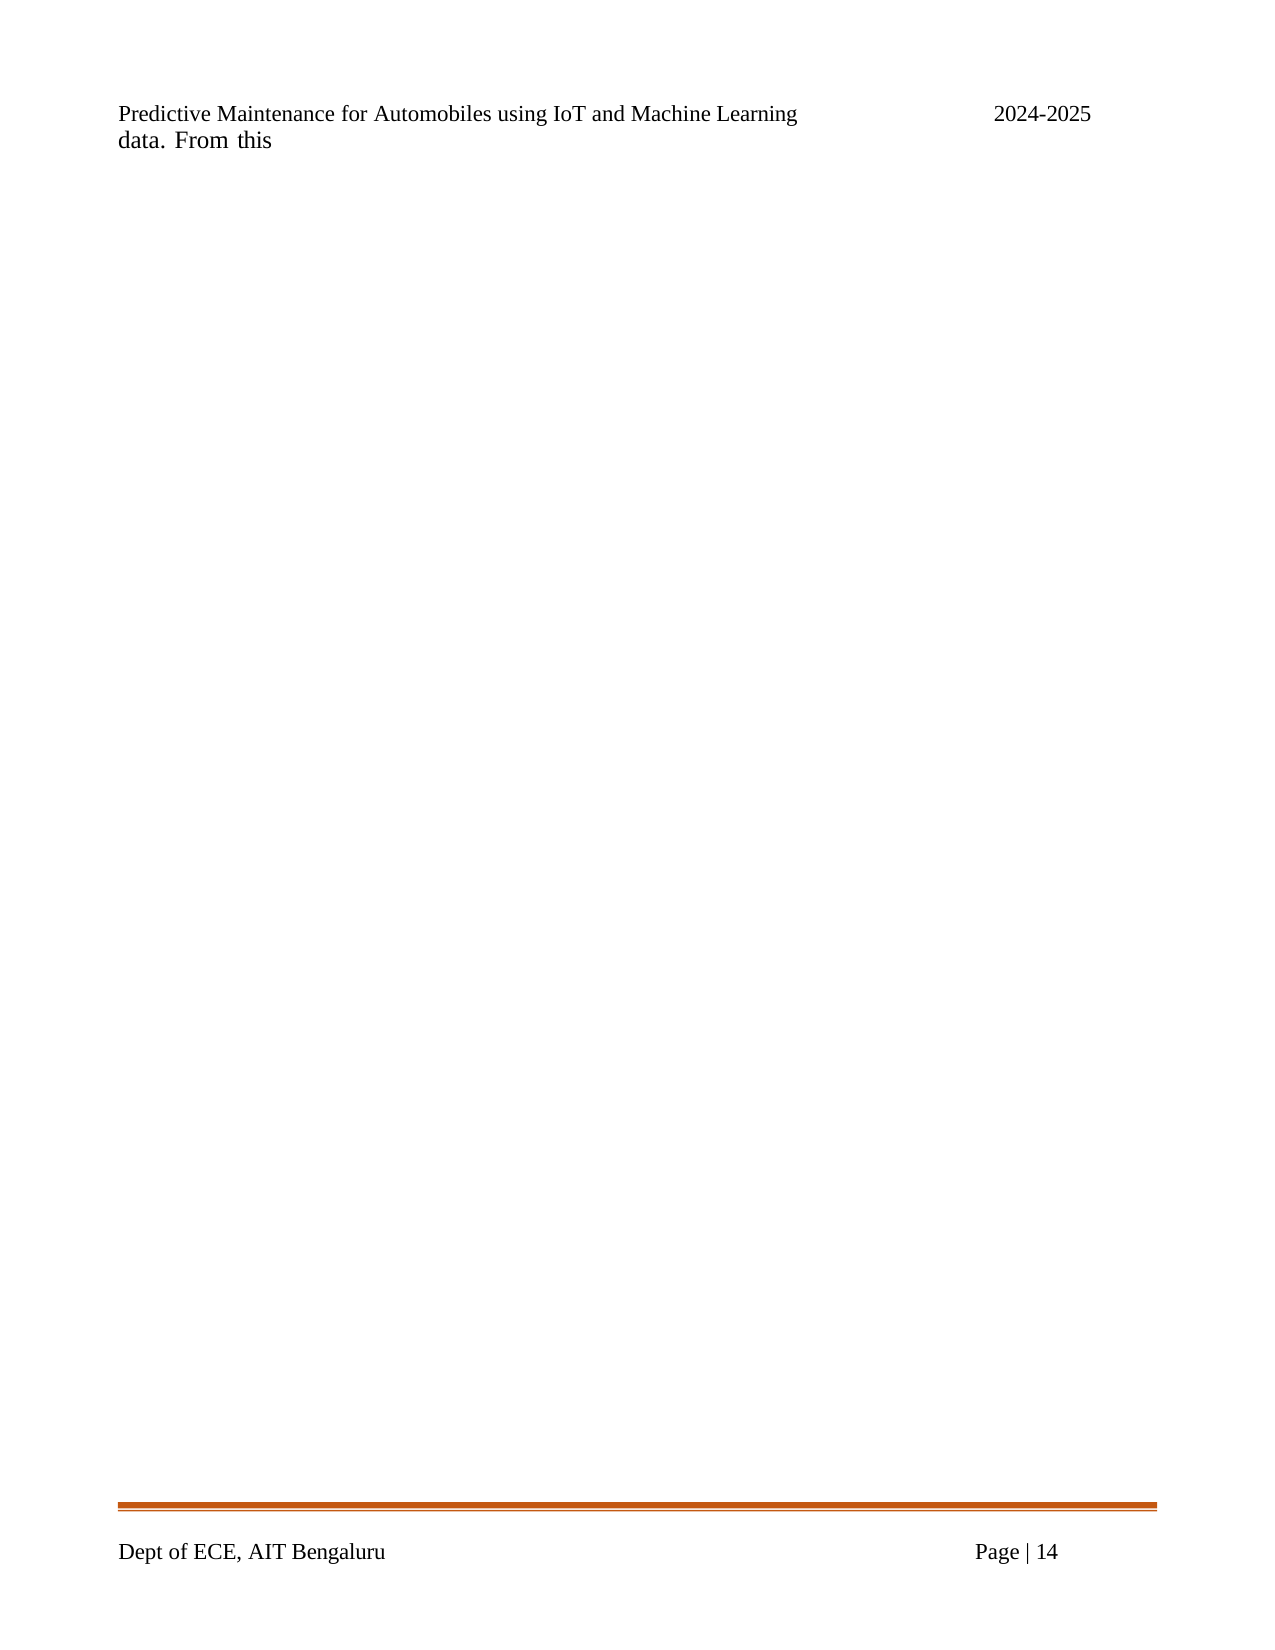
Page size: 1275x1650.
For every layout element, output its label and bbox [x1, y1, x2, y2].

text [118, 125, 1157, 154]
